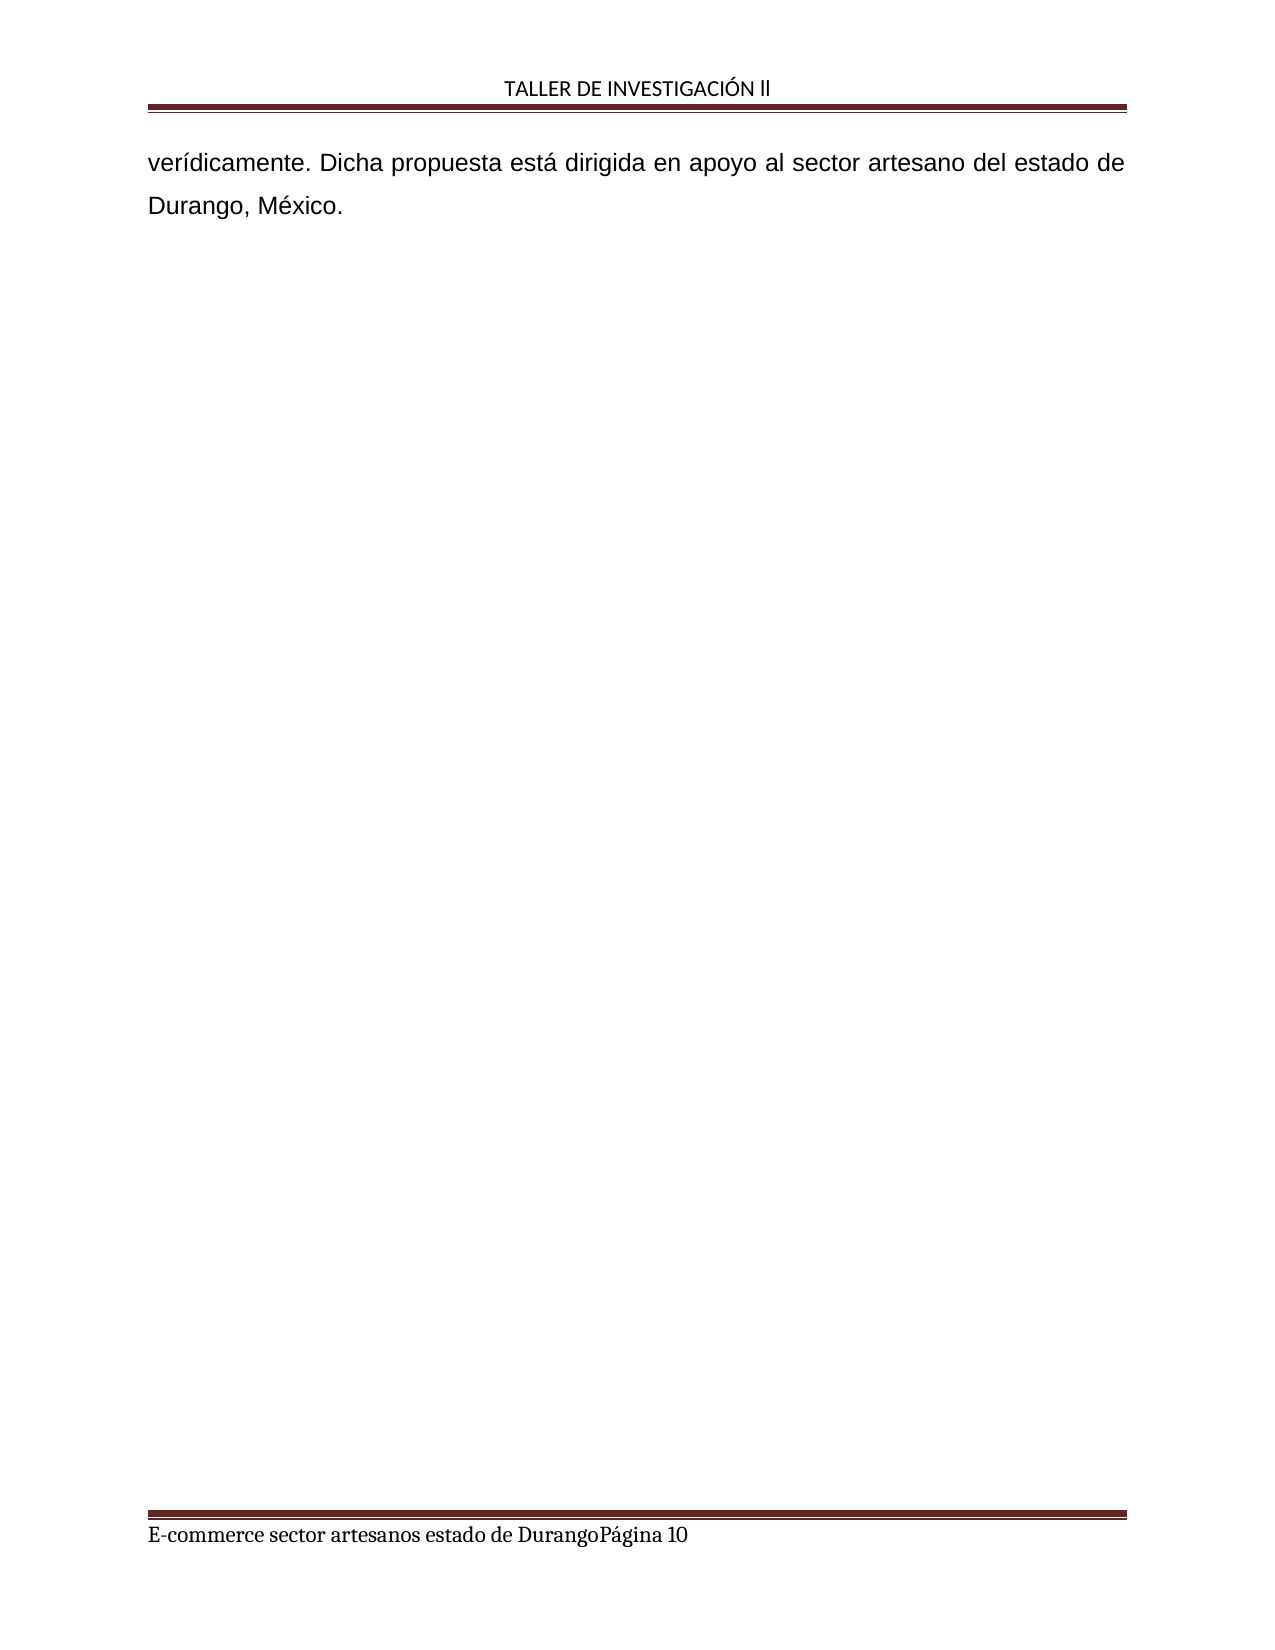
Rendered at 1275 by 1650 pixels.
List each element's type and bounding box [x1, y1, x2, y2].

text [148, 148, 1127, 219]
